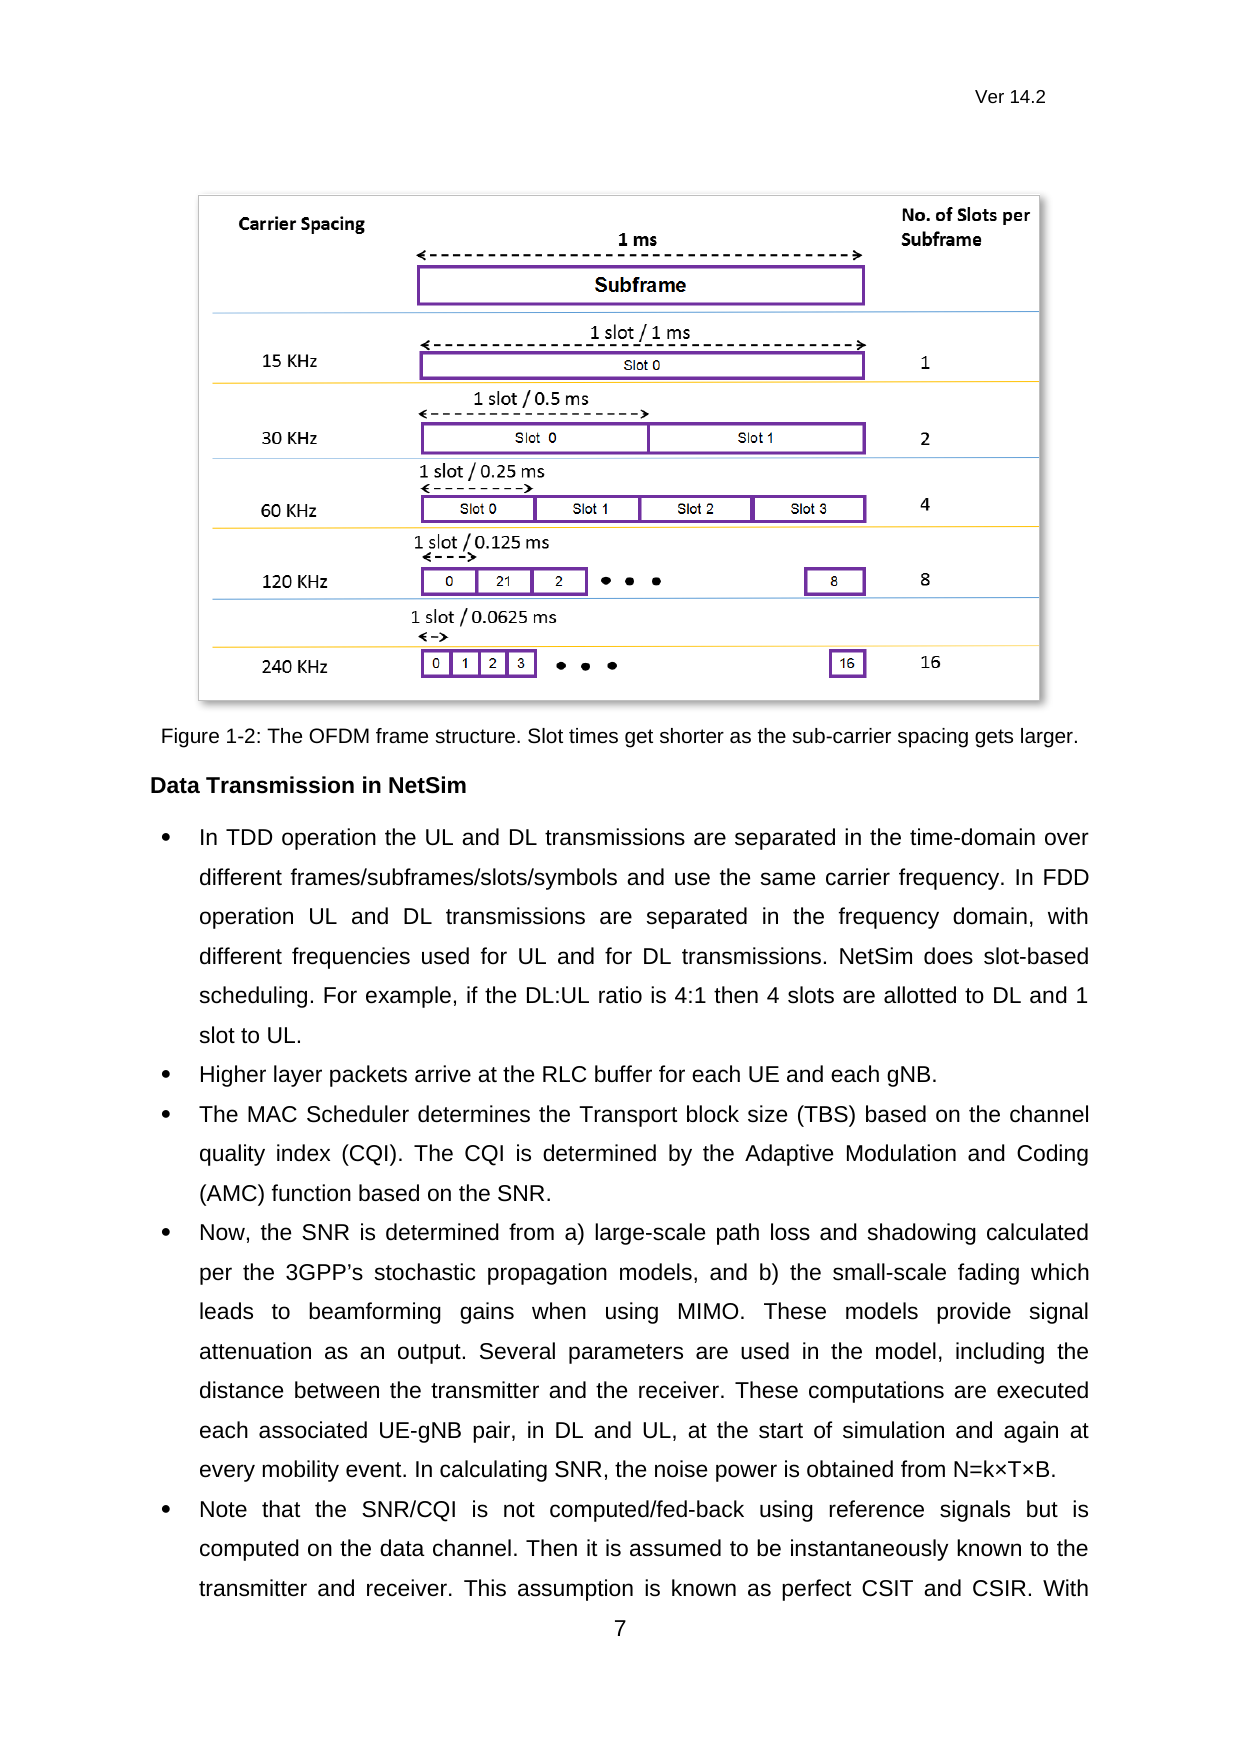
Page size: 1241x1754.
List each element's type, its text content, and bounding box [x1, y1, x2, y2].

text The MAC Scheduler determines the Transport block size (TBS) based on the channel quality index (CQI). The CQI is determined by the Adaptive Modulation and Coding (AMC) function based on the SNR. [162, 1101, 1090, 1206]
text Now, the SNR is determined from a) large-scale path loss and shadowing calculated per the 3GPP’s stochastic propagation models, and b) the small-scale fading which leads to beamforming gains when using MIMO. These models provide signal attenuation as an output. Several parameters are used in the model, including the distance between the transmitter and the receiver. These computations are executed each associated UE-gNB pair, in DL and UL, at the start of simulation and again at every mobility event. In calculating SNR, the noise power is obtained from N=k×T×B. [162, 1219, 1090, 1482]
text Data Transmission in NetSim [150, 772, 1090, 799]
text Higher layer packets arrive at the RLC buffer for each UE and each gNB. [162, 1061, 1090, 1088]
picture [199, 196, 1039, 700]
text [162, 1496, 1090, 1601]
text In TDD operation the UL and DL transmissions are separated in the time-domain over different frames/subframes/slots/symbols and use the same carrier frequency. In FDD operation UL and DL transmissions are separated in the frequency domain, with different frequencies used for UL and for DL transmissions. NetSim does slot-based scheduling. For example, if the DL:UL ratio is 4:1 then 4 slots are allotted to DL and 1 slot to UL. [162, 824, 1090, 1048]
